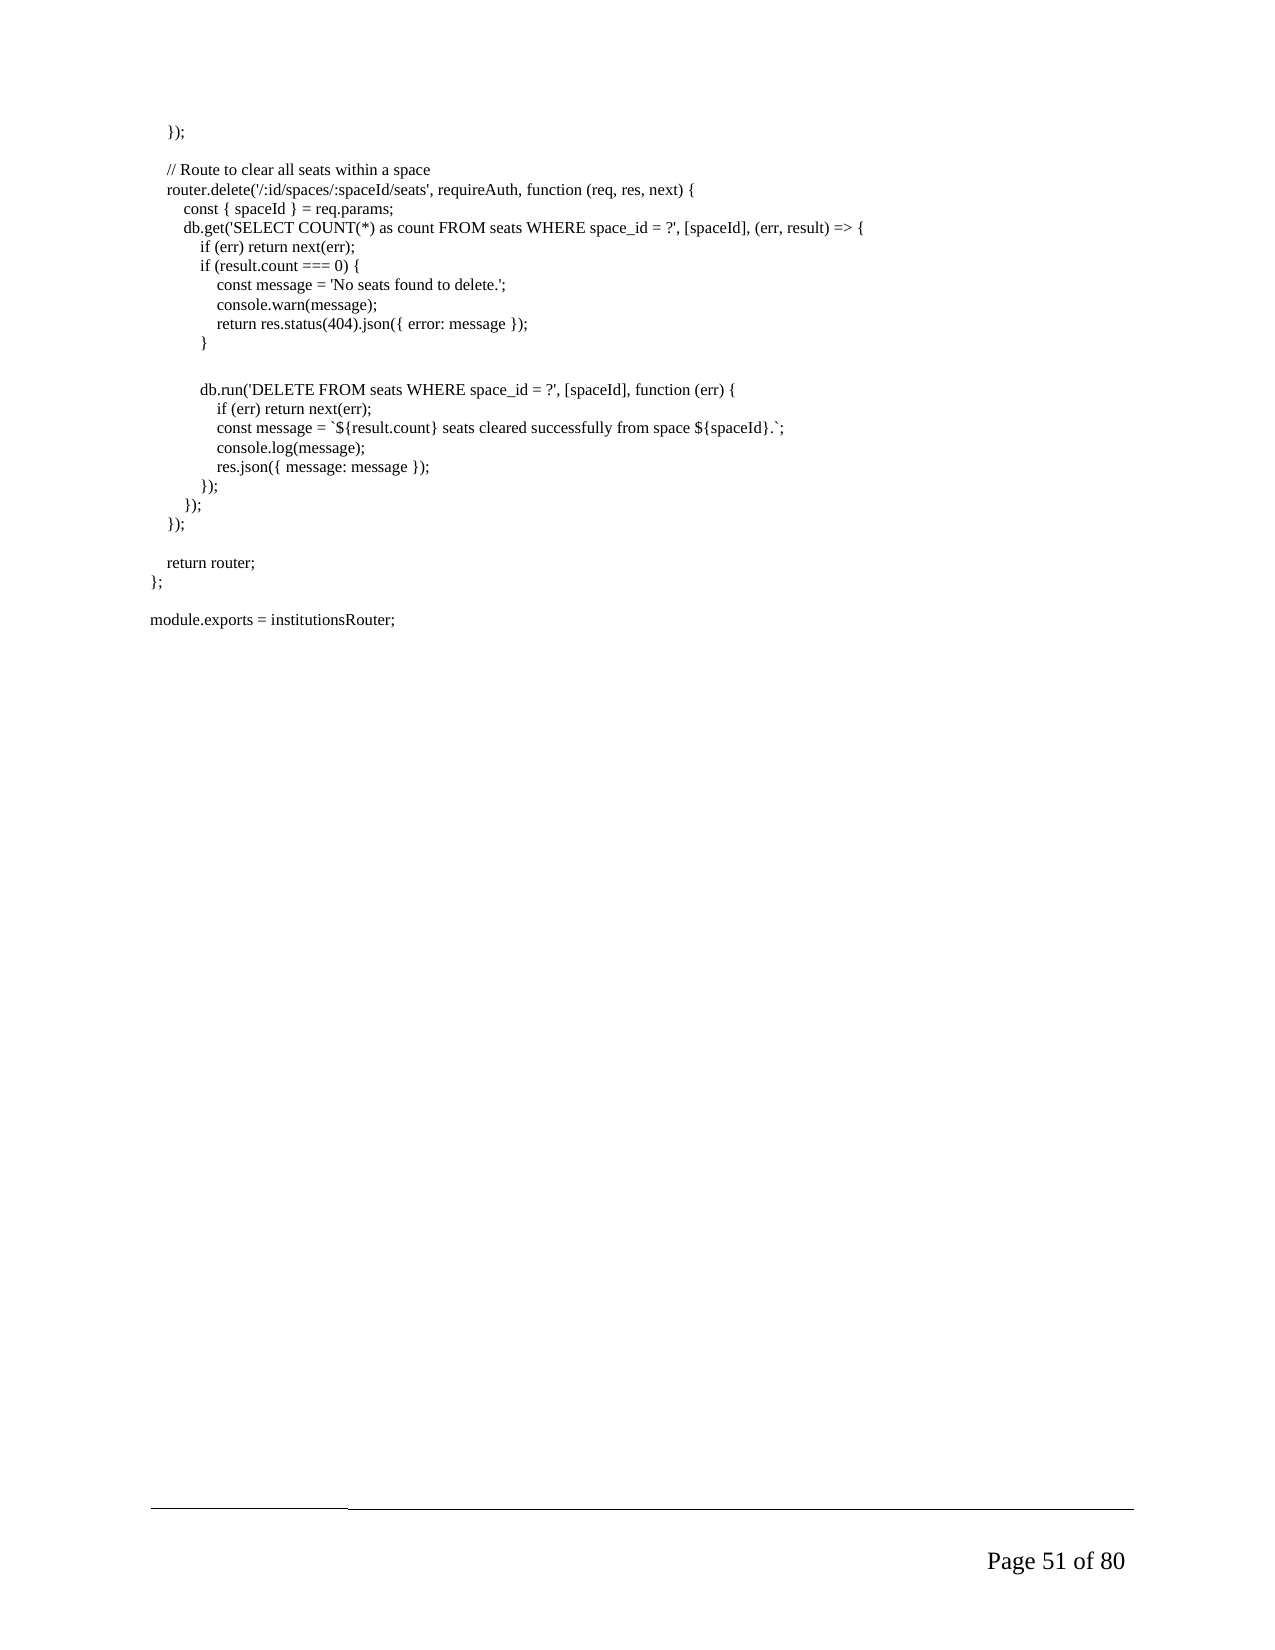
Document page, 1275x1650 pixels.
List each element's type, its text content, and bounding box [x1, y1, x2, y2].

text }); [150, 122, 1125, 141]
text module.exports = institutionsRouter; [150, 610, 1125, 629]
text return res.status(404).json({ error: message }); [150, 313, 1125, 333]
text // Route to clear all seats within a space [150, 160, 1125, 179]
text }; [150, 572, 1125, 591]
text if (err) return next(err); [150, 237, 1125, 256]
text db.get('SELECT COUNT(*) as count FROM seats WHERE space_id = ?', [spaceId], (err, result) => { [150, 218, 1125, 237]
text }); [150, 476, 1125, 495]
text } [150, 333, 1125, 352]
text const message = 'No seats found to delete.'; [150, 275, 1125, 294]
text return router; [150, 552, 1125, 572]
text db.run('DELETE FROM seats WHERE space_id = ?', [spaceId], function (err) { [150, 380, 1125, 399]
text router.delete('/:id/spaces/:spaceId/seats', requireAuth, function (req, res, next) { [150, 179, 1125, 198]
text }); [150, 514, 1125, 533]
text if (result.count === 0) { [150, 256, 1125, 275]
text if (err) return next(err); [150, 399, 1125, 418]
text console.log(message); [150, 437, 1125, 457]
text console.warn(message); [150, 294, 1125, 313]
text }); [150, 495, 1125, 514]
text res.json({ message: message }); [150, 457, 1125, 476]
text const { spaceId } = req.params; [150, 198, 1125, 218]
text const message = `${result.count} seats cleared successfully from space ${spaceId}.`; [150, 418, 1125, 437]
